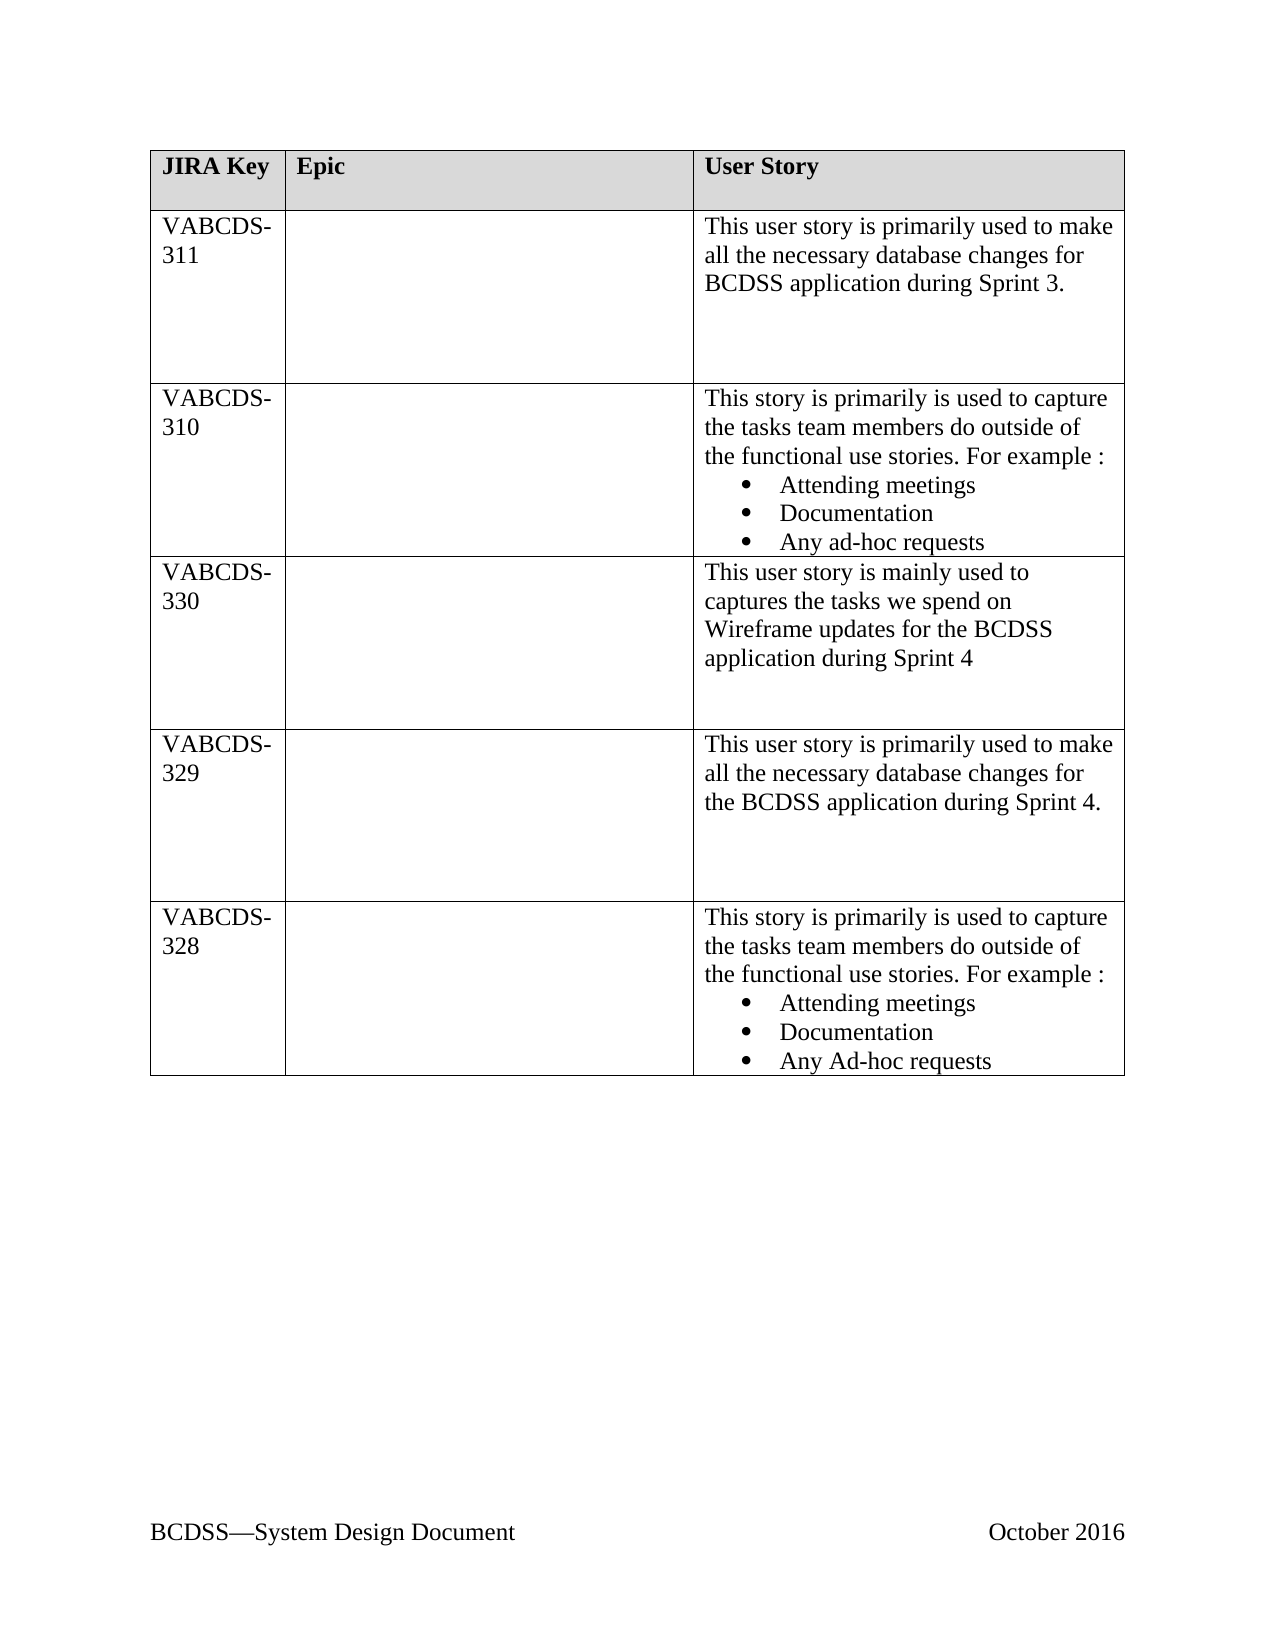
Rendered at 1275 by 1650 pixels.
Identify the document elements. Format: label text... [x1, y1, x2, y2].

table_cell This user story is mainly used to captures the tasks we spend on Wireframe updates for the BCDSS application during Sprint 4 [694, 557, 1124, 728]
table_cell VABCDS-311 [151, 211, 285, 382]
table_cell VABCDS-310 [151, 384, 285, 556]
table_header JIRA Key [151, 151, 285, 210]
table_cell VABCDS-328 [151, 902, 285, 1074]
table_cell [286, 557, 693, 728]
table_cell This story is primarily is used to capture the tasks team members do outside of the functional use stories. For example : Attending meetings Documentation Any ad-hoc requests [694, 384, 1124, 556]
table_cell [286, 384, 693, 556]
table_cell [286, 730, 693, 901]
table_cell [286, 902, 693, 1074]
table_cell VABCDS-329 [151, 730, 285, 901]
table_header Epic [286, 151, 693, 210]
table_cell [286, 211, 693, 382]
table_cell VABCDS-330 [151, 557, 285, 728]
table_cell This story is primarily is used to capture the tasks team members do outside of the functional use stories. For example : Attending meetings Documentation Any Ad-hoc requests [694, 902, 1124, 1074]
table_header User Story [694, 151, 1124, 210]
table_cell This user story is primarily used to make all the necessary database changes for the BCDSS application during Sprint 4. [694, 730, 1124, 901]
table_cell This user story is primarily used to make all the necessary database changes for BCDSS application during Sprint 3. [694, 211, 1124, 382]
